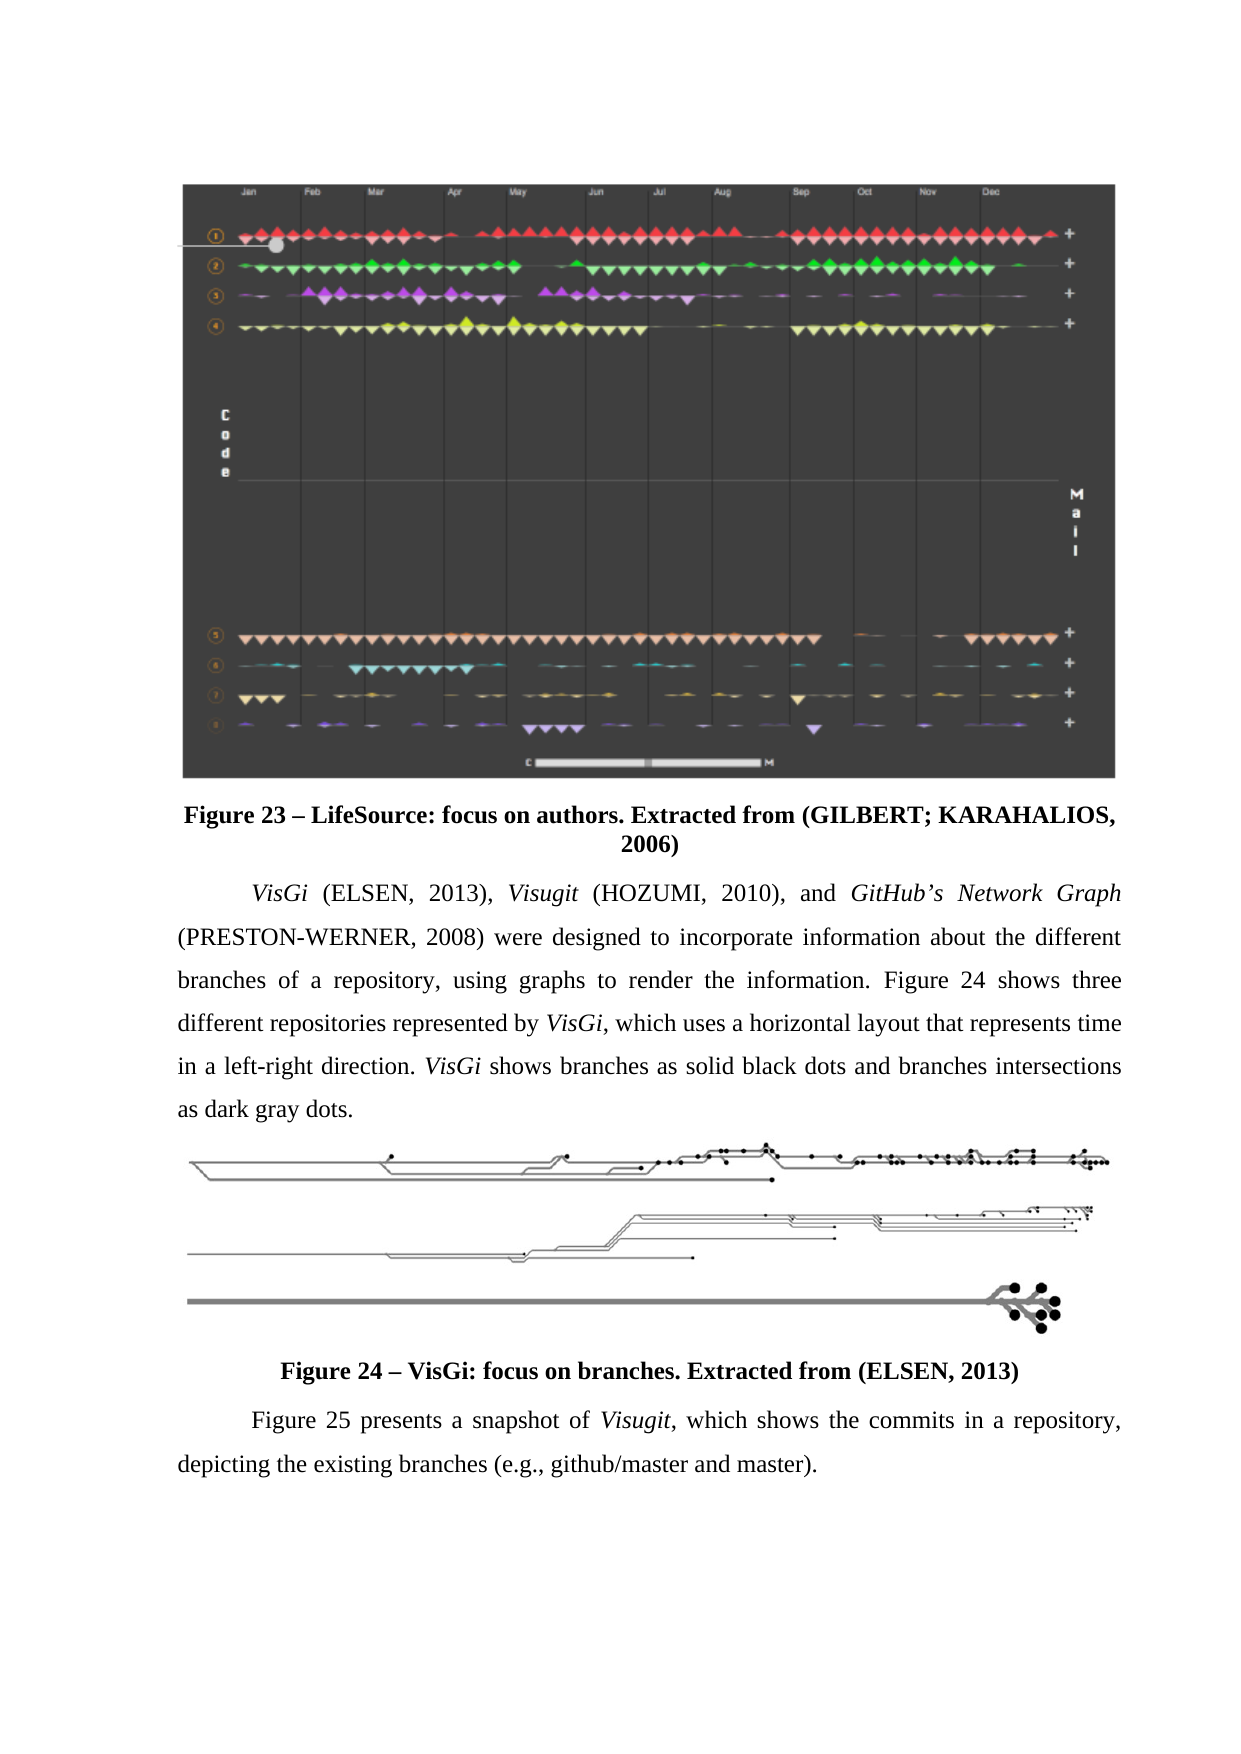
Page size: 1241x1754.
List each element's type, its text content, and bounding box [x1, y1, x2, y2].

picture [183, 1137, 1117, 1342]
text Figure 23 – LifeSource: focus on authors. Extracted from (GILBERT; KARAHALIOS, 2006) [177, 800, 1122, 858]
picture [177, 177, 1123, 786]
text VisGi (ELSEN, 2013), Visugit (HOZUMI, 2010), and GitHub’s Network Graph (PRESTON-WERNER, 2008) were designed to incorporate information about the different branches of a repository, using graphs to render the information. Figure 24 shows three different repositories represented by VisGi, which uses a horizontal layout that represents time in a left-right direction. VisGi shows branches as solid black dots and branches intersections as dark gray dots. [177, 878, 1122, 1123]
text Figure 24 – VisGi: focus on branches. Extracted from (ELSEN, 2013) [177, 1356, 1122, 1385]
text Figure 25 presents a snapshot of Visugit, which shows the commits in a repository, depicting the existing branches (e.g., github/master and master). [177, 1406, 1122, 1477]
